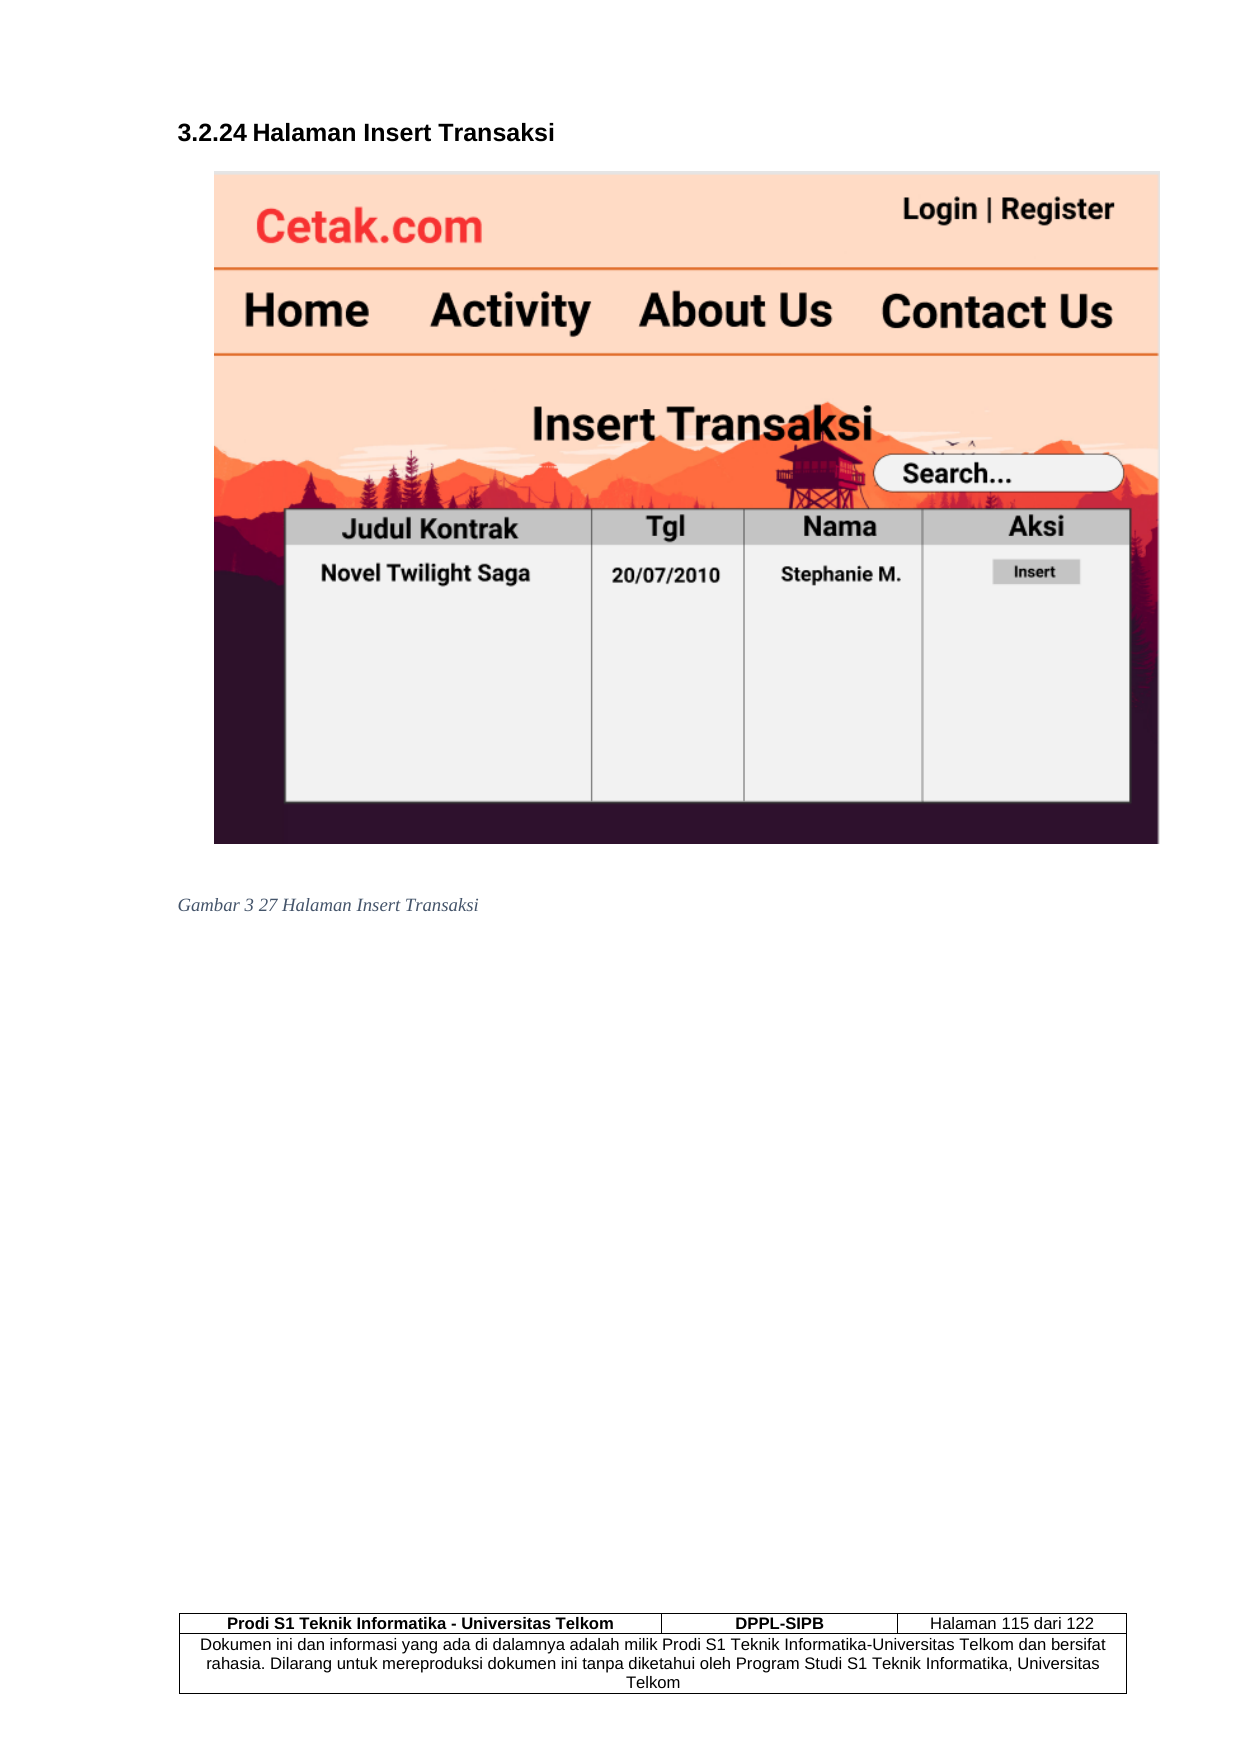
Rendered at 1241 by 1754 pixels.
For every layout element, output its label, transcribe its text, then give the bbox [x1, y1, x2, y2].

picture [214, 171, 1160, 844]
text Gambar 3 27 Halaman Insert Transaksi [177, 894, 1122, 916]
subtitle Halaman Insert Transaksi [177, 118, 1122, 147]
